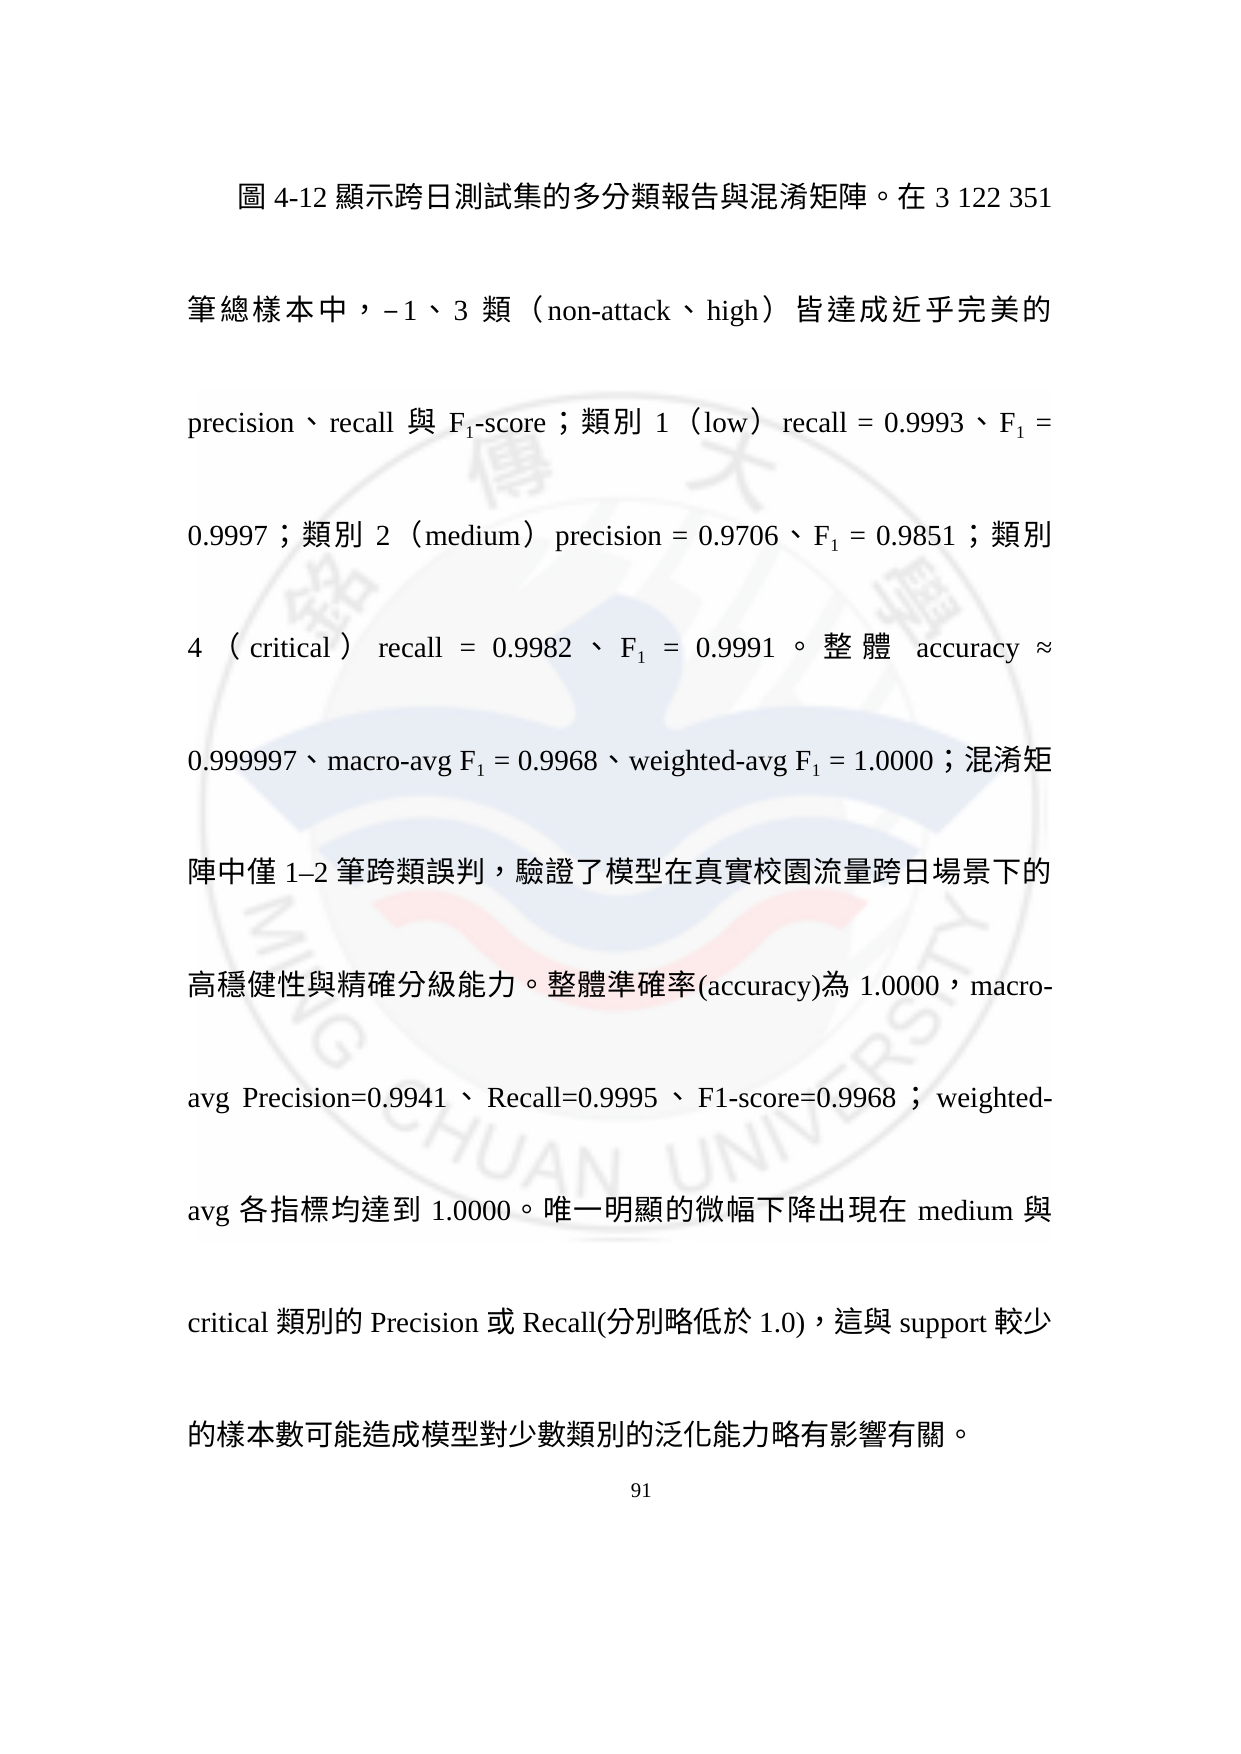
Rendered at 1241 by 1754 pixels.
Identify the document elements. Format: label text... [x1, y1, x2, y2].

text 圖 4-12 顯示跨日測試集的多分類報告與混淆矩陣。在 3 122 351 筆總樣本中，–1、3 類（non-attack、high）皆達成近乎完美的 precision、recall 與 F₁-score；類別 1（low）recall = 0.9993、F₁ = 0.9997；類別 2（medium）precision = 0.9706、F₁ = 0.9851；類別 4（critical）recall = 0.9982、F₁ = 0.9991。整體 accuracy ≈ 0.999997、macro-avg F₁ = 0.9968、weighted-avg F₁ = 1.0000；混淆矩陣中僅 1–2 筆跨類誤判，驗證了模型在真實校園流量跨日場景下的高穩健性與精確分級能力。整體準確率(accuracy)為 1.0000，macro-avg Precision=0.9941、Recall=0.9995、F1-score=0.9968；weighted-avg 各指標均達到 1.0000。唯一明顯的微幅下降出現在 medium 與 critical 類別的 Precision 或 Recall(分別略低於 1.0)，這與 support 較少的樣本數可能造成模型對少數類別的泛化能力略有影響有關。 [187, 158, 1053, 1470]
